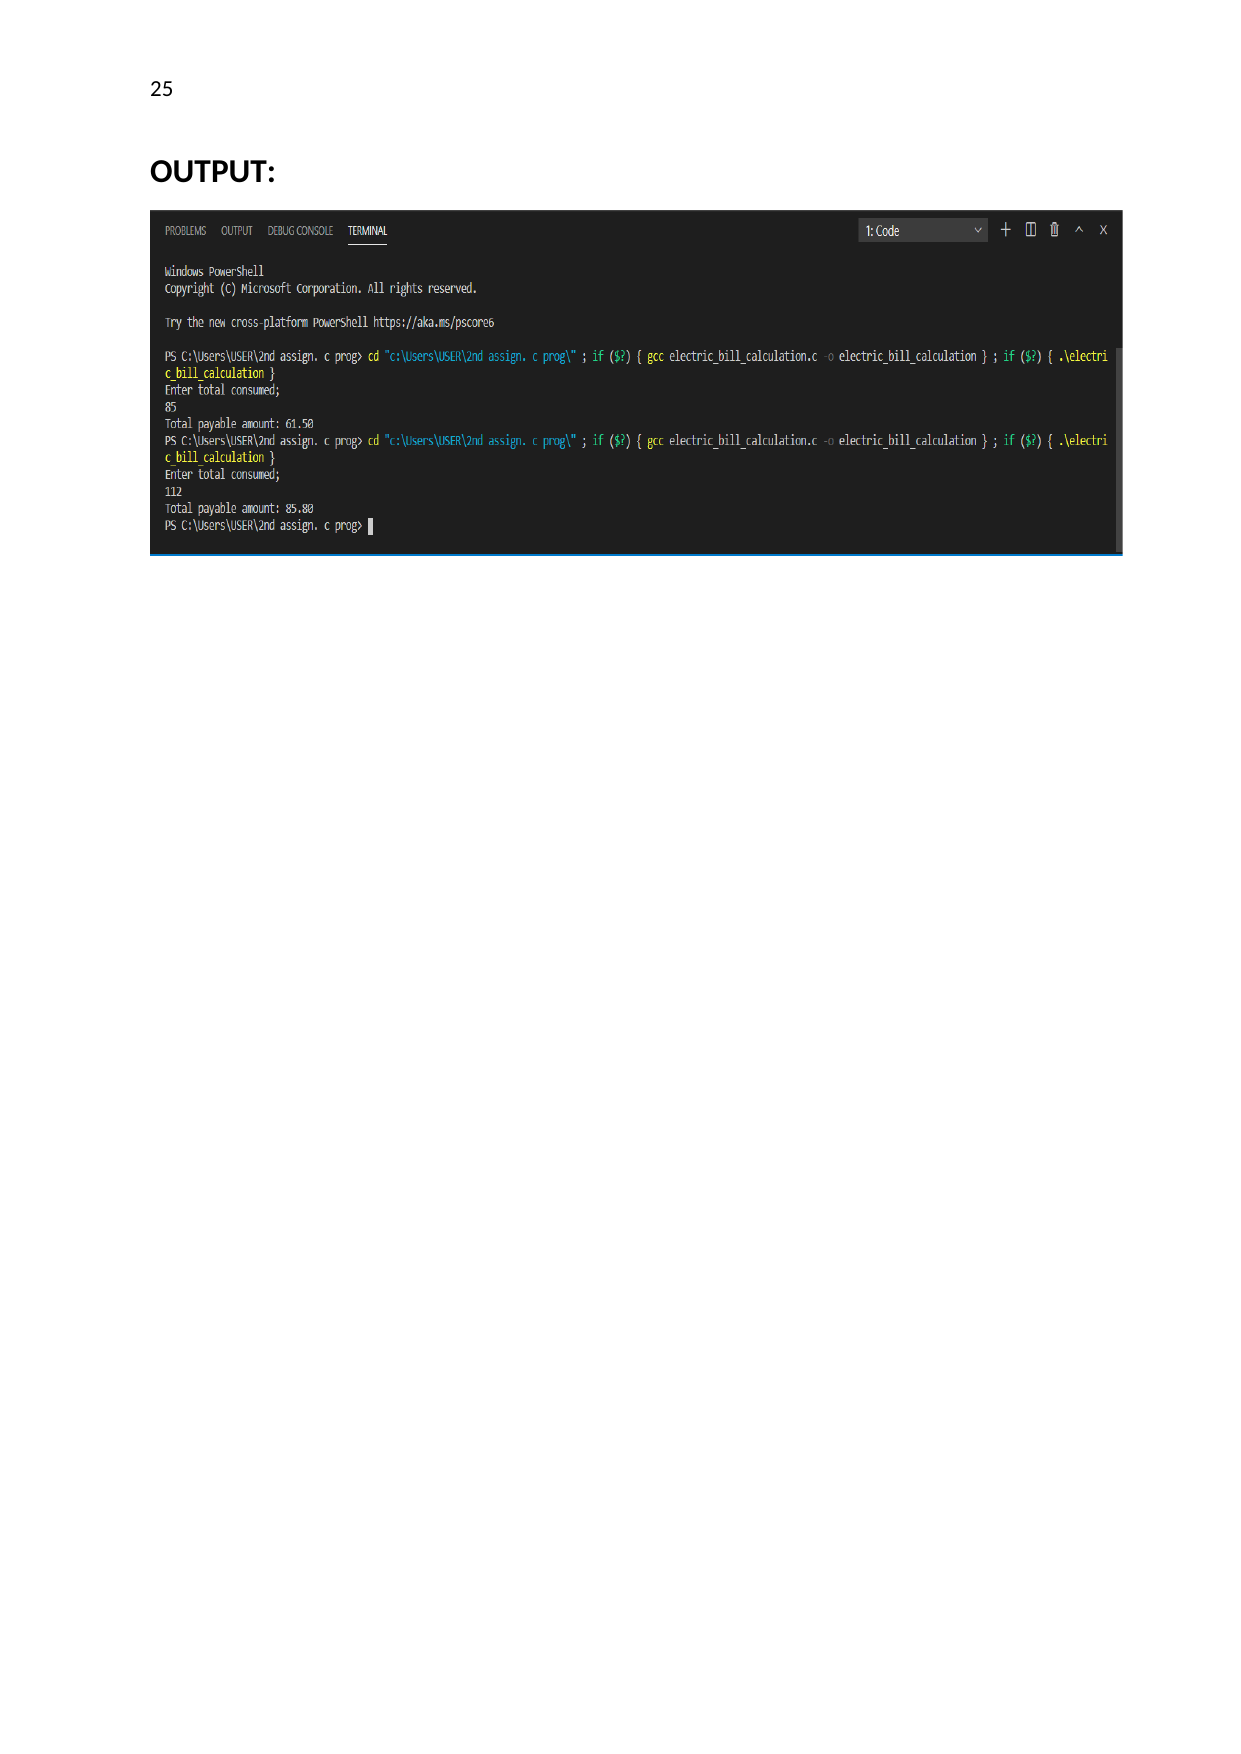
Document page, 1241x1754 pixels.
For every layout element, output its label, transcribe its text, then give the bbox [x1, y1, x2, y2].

picture [150, 210, 1123, 556]
text OUTPUT: [150, 150, 1090, 191]
